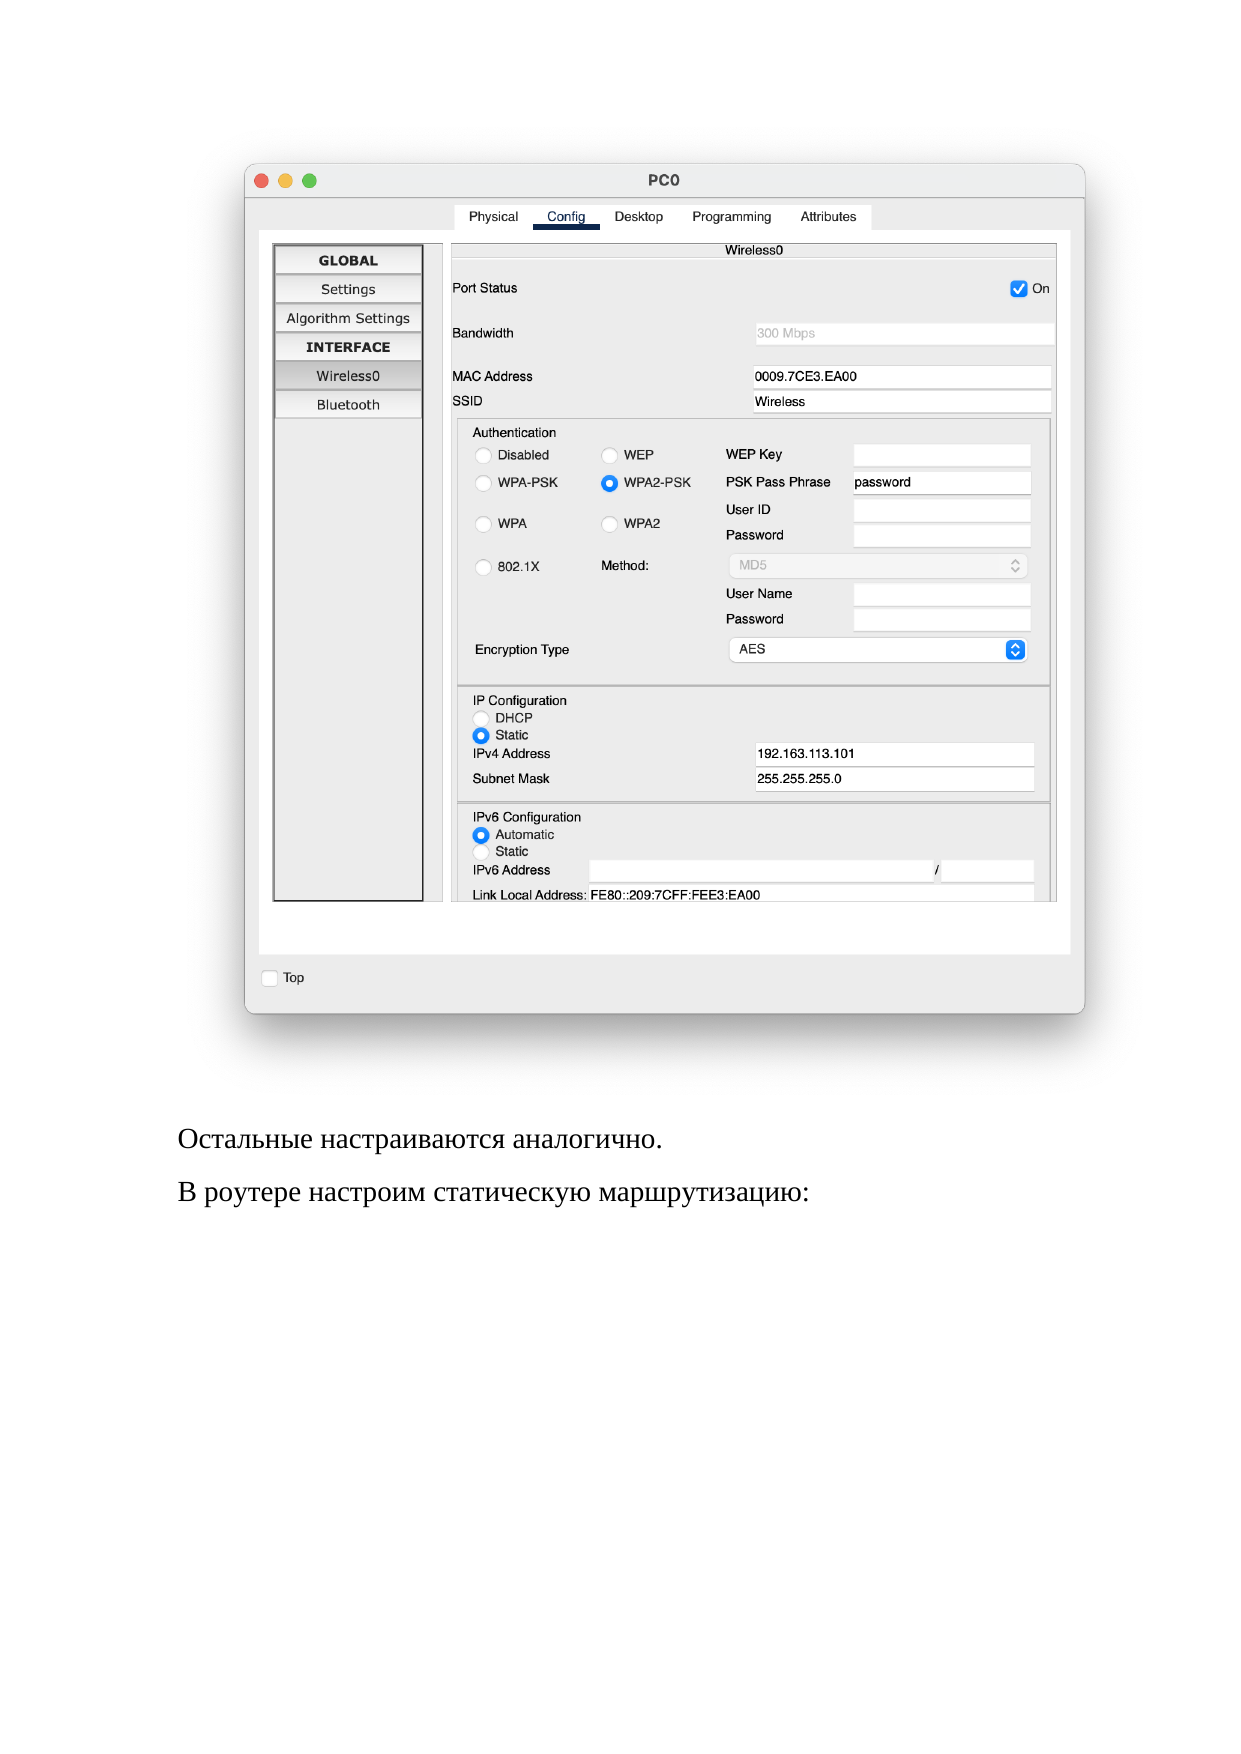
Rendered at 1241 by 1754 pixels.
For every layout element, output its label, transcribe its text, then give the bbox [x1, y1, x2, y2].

picture [177, 118, 1152, 1103]
text Остальные настраиваются аналогично. [177, 1121, 1152, 1154]
text В роутере настроим статическую маршрутизацию: [177, 1174, 1152, 1207]
